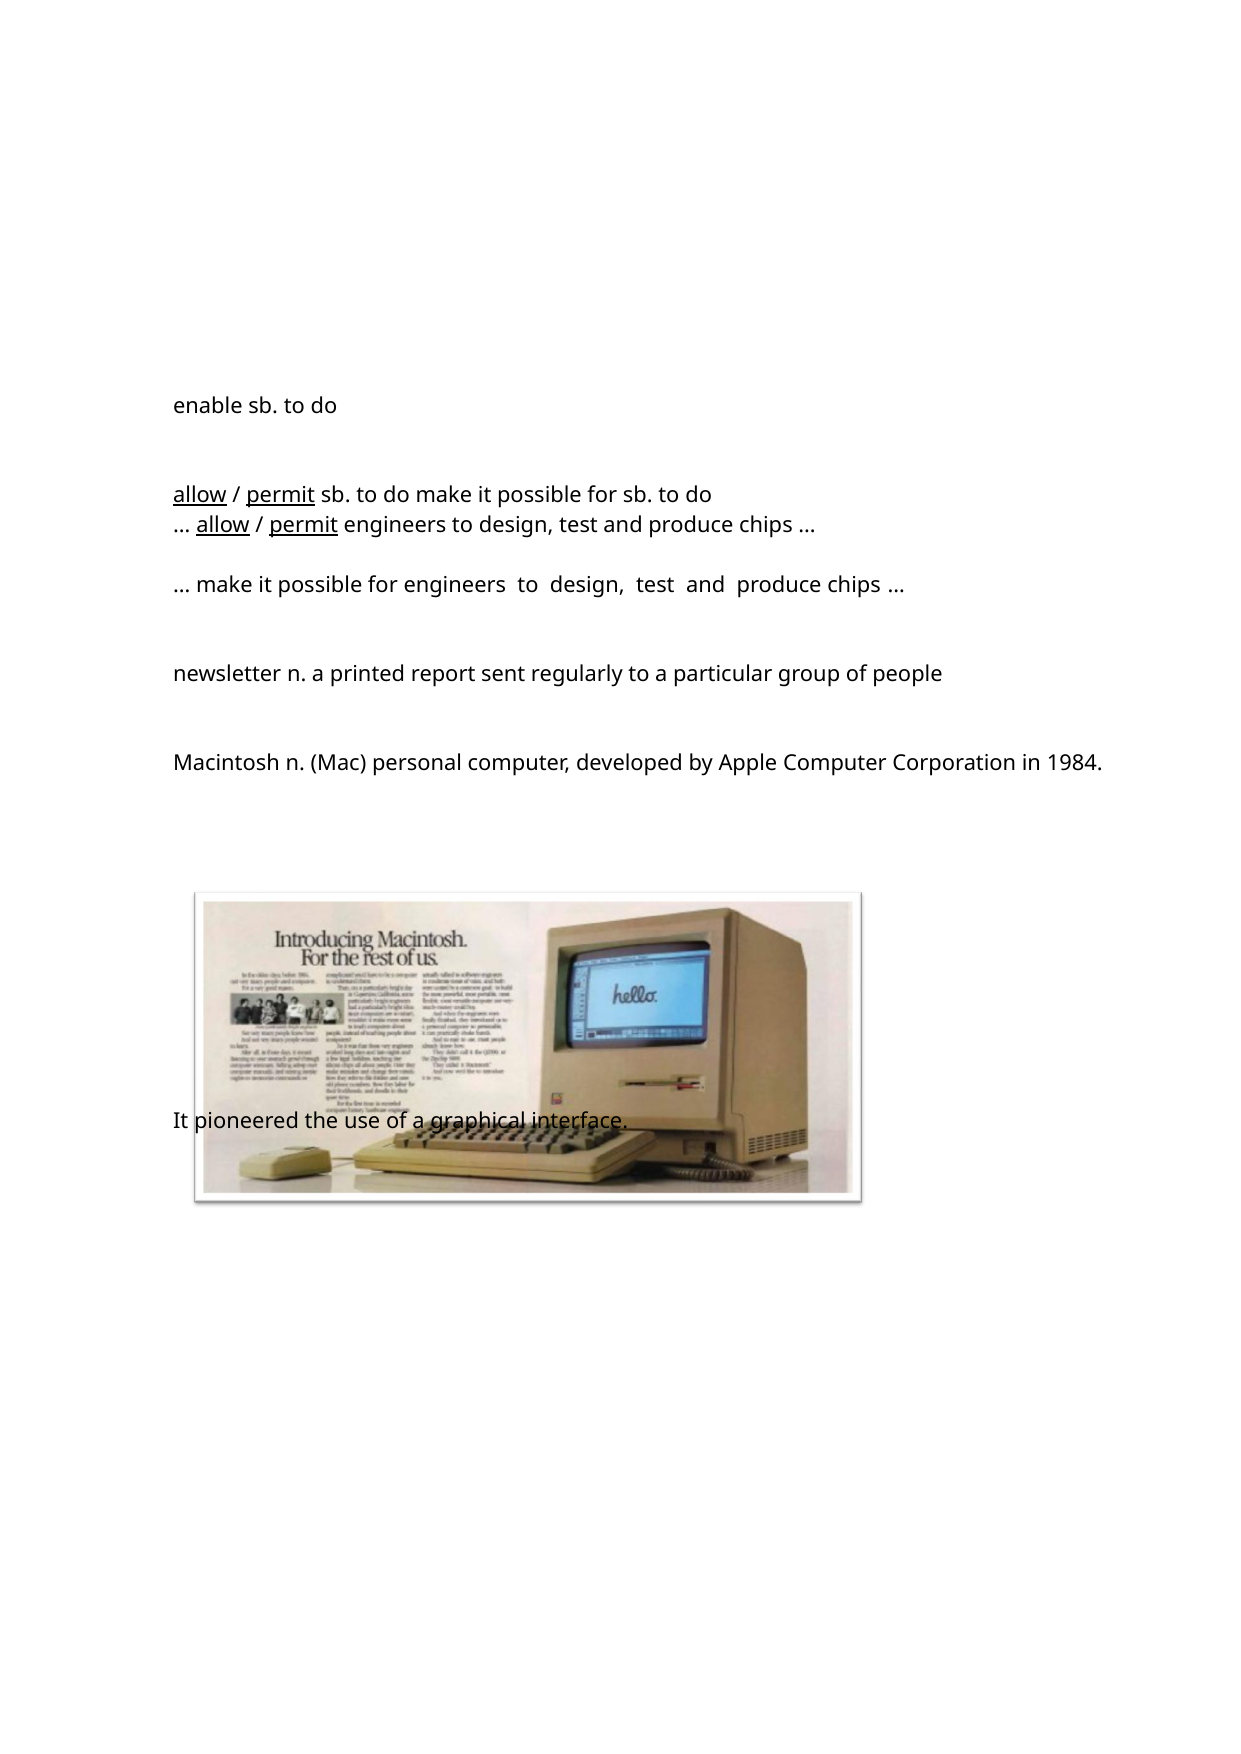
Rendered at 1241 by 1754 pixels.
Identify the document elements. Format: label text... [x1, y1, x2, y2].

text allow / permit sb. to do make it possible for sb. to do [173, 479, 1130, 509]
text enable sb. to do [173, 390, 1130, 419]
text … allow / permit engineers to design, test and produce chips … [173, 509, 1130, 539]
text … make it possible for engineers to design, test and produce chips … [173, 568, 1130, 598]
text Macintosh n. (Mac) personal computer, developed by Apple Computer Corporation in 1984. [173, 747, 1130, 777]
text newsletter n. a printed report sent regularly to a particular group of people [173, 658, 1130, 688]
picture [190, 889, 866, 1105]
picture [190, 1134, 866, 1209]
text It pioneered the use of a graphical interface. [173, 1105, 1130, 1134]
